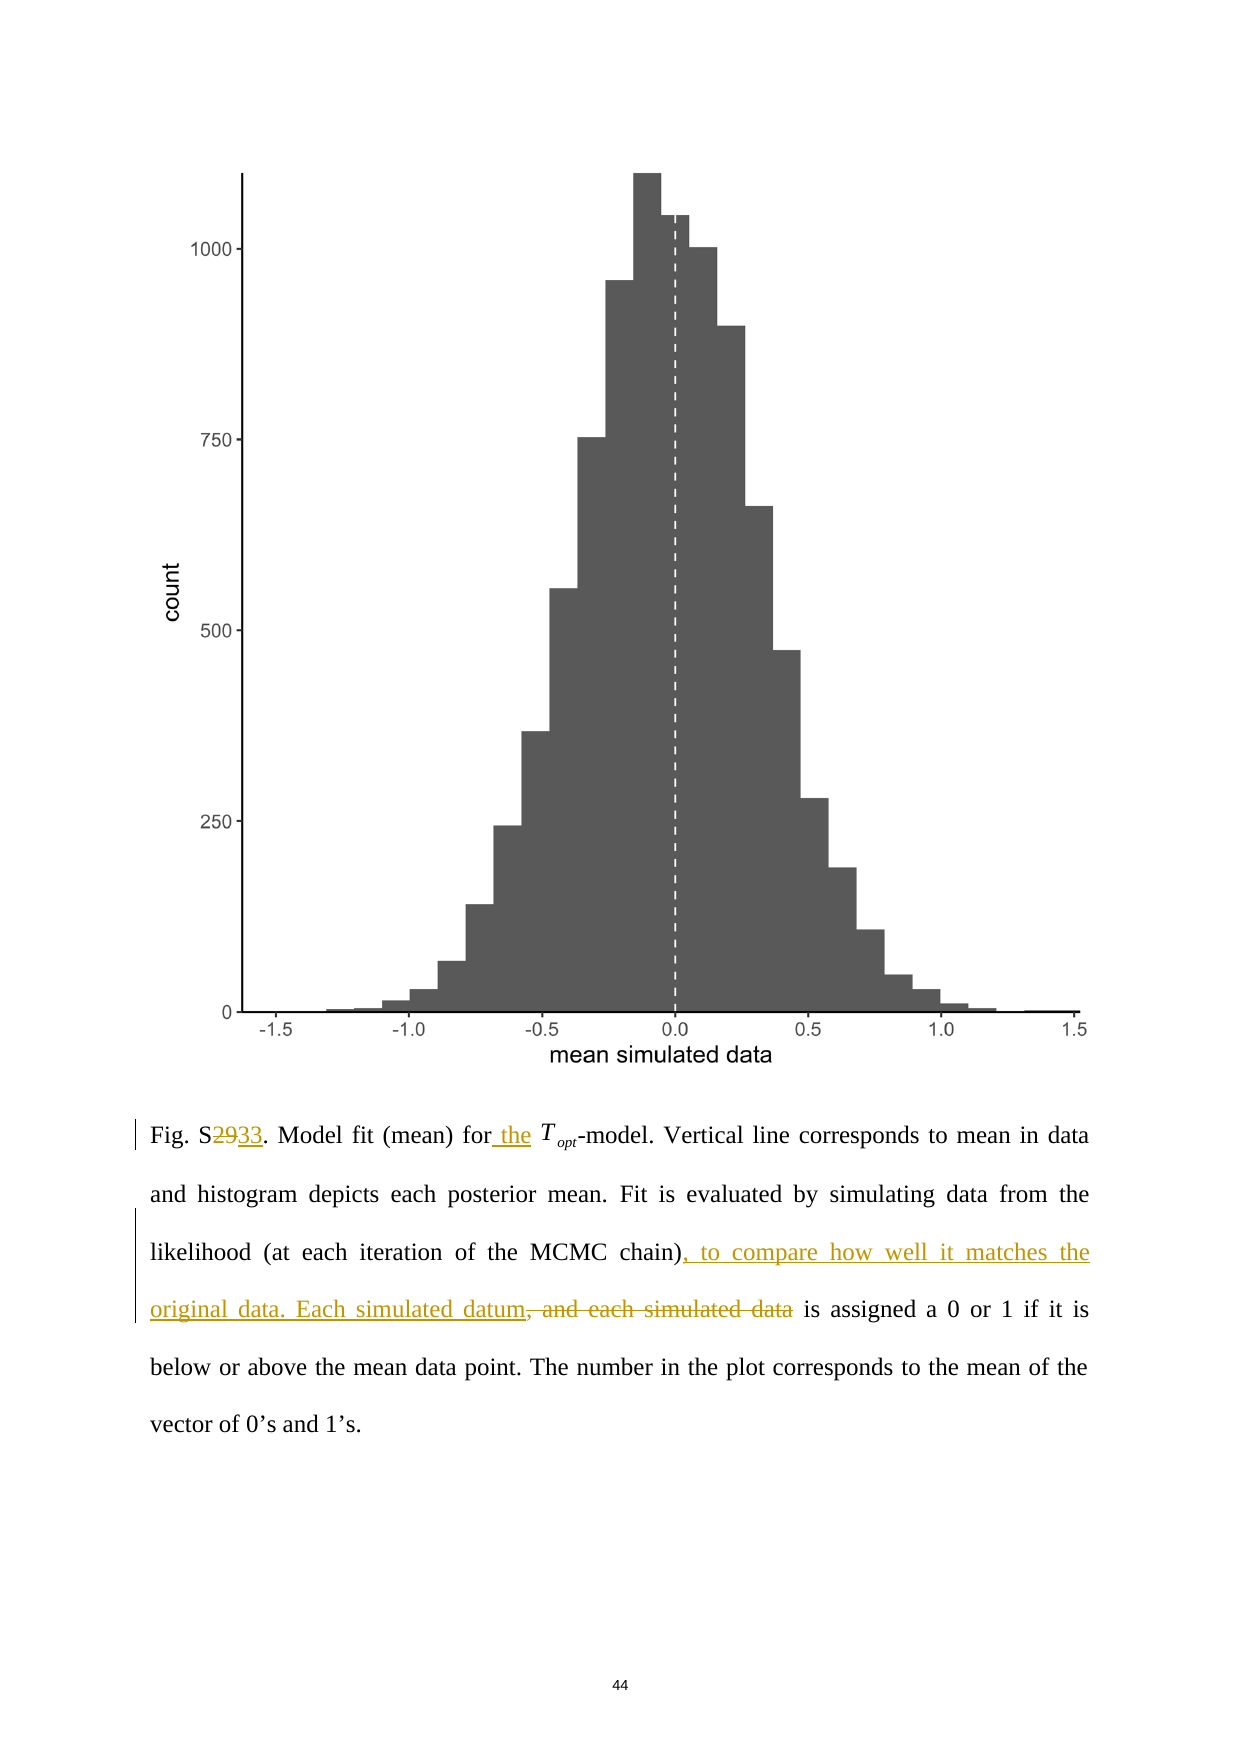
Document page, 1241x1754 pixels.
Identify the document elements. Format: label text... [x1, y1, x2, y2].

text Fig. S. Model fit (mean) for -model. Vertical line corresponds to mean in data and histogram depicts each posterior mean. Fit is evaluated by simulating data from the likelihood (at each iteration of the MCMC chain) is assigned a 0 or 1 if it is below or above the mean data point. The number in the plot corresponds to the mean of the vector of 0’s and 1’s. [150, 1119, 1090, 1438]
picture [150, 150, 1091, 1091]
